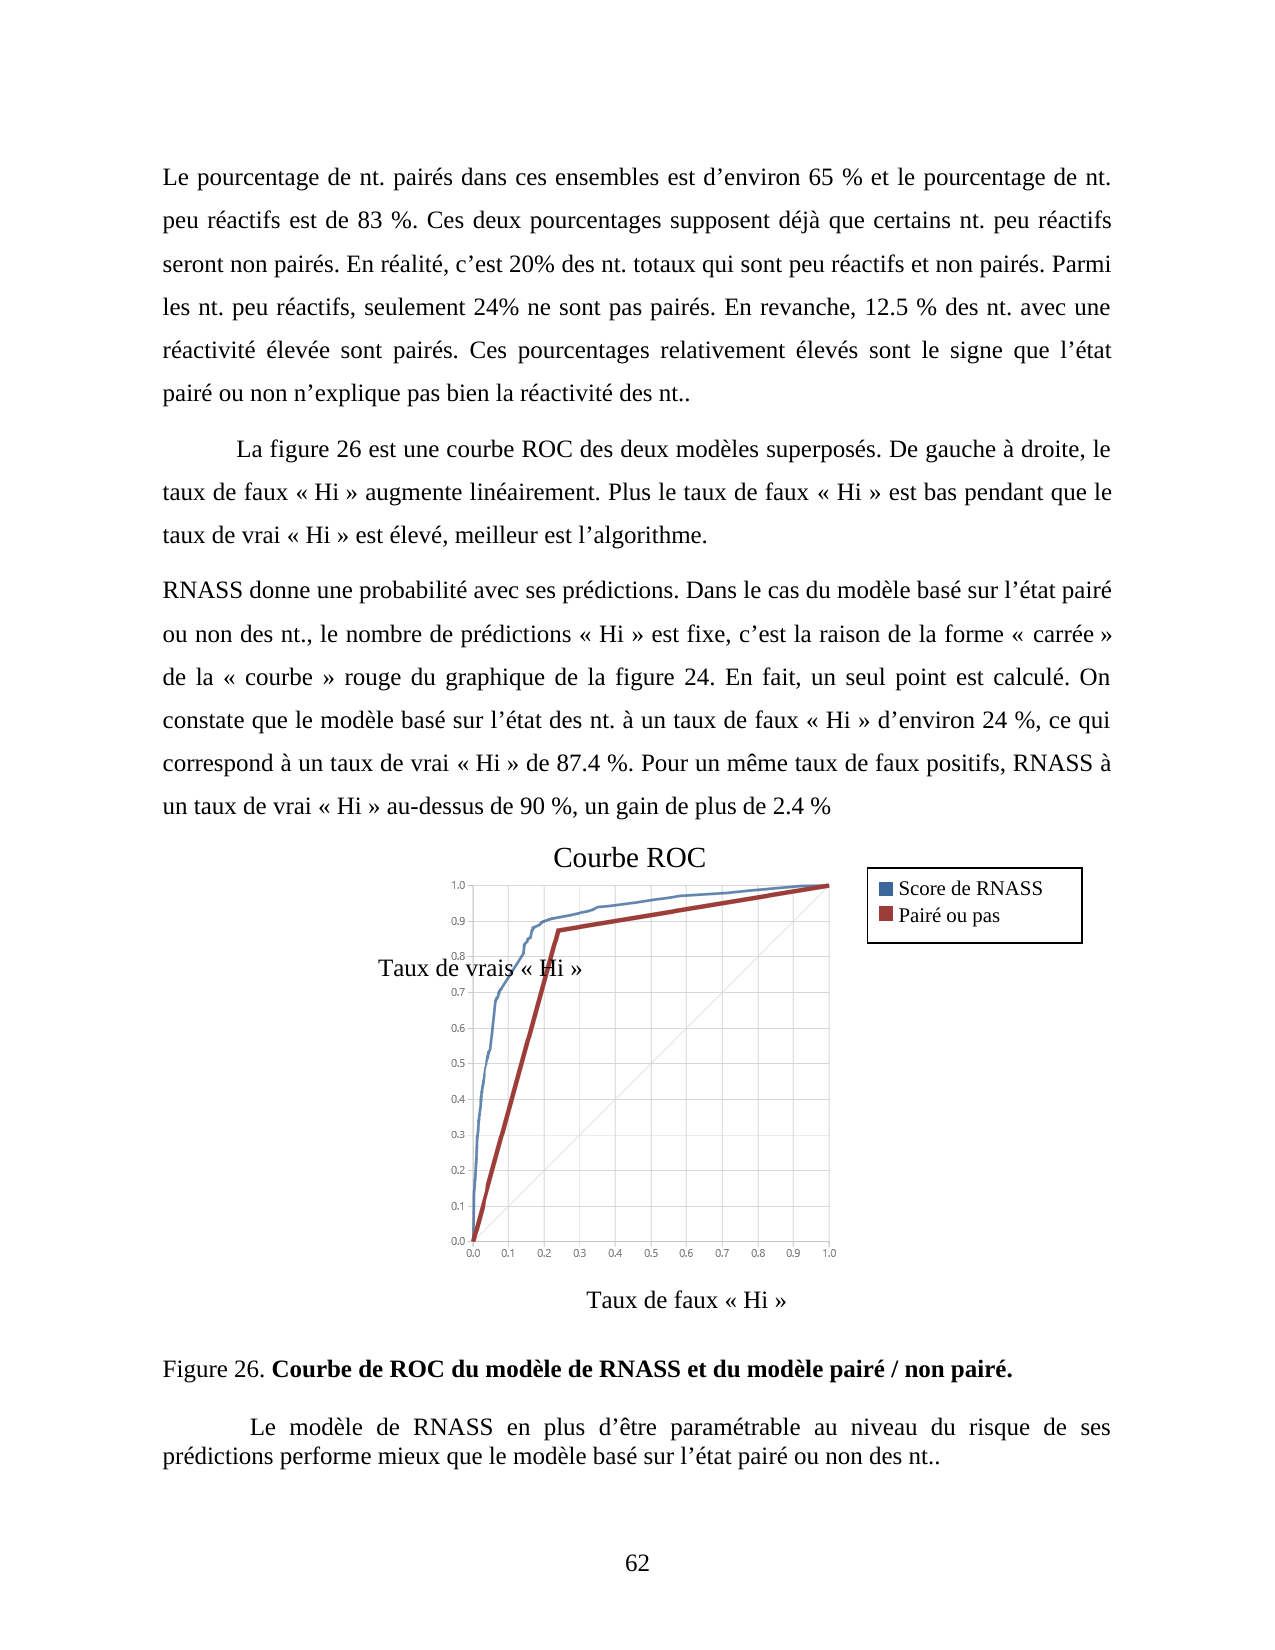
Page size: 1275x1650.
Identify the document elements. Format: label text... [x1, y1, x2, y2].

text Courbe de ROC du modèle de RNASS et du modèle pairé / non pairé. [162, 1354, 1113, 1383]
picture [868, 869, 958, 942]
text RNASS donne une probabilité avec ses prédictions. Dans le cas du modèle basé sur l’état pairé ou non des nt., le nombre de prédictions « Hi » est fixe, c’est la raison de la forme « carrée » de la « courbe » rouge du graphique de la figure 24. En fait, un seul point est calculé. On constate que le modèle basé sur l’état des nt. à un taux de faux « Hi » d’environ 24 %, ce qui correspond à un taux de vrai « Hi » de 87.4 %. Pour un même taux de faux positifs, RNASS à un taux de vrai « Hi » au-dessus de 90 %, un gain de plus de 2.4 % [162, 576, 1113, 820]
text La figure 26 est une courbe ROC des deux modèles superposés. De gauche à droite, le taux de faux « Hi » augmente linéairement. Plus le taux de faux « Hi » est bas pendant que le taux de vrai « Hi » est élevé, meilleur est l’algorithme. [162, 434, 1113, 549]
text Le pourcentage de nt. pairés dans ces ensembles est d’environ 65 % et le pourcentage de nt. peu réactifs est de 83 %. Ces deux pourcentages supposent déjà que certains nt. peu réactifs seront non pairés. En réalité, c’est 20% des nt. totaux qui sont peu réactifs et non pairés. Parmi les nt. peu réactifs, seulement 24% ne sont pas pairés. En revanche, 12.5 % des nt. avec une réactivité élevée sont pairés. Ces pourcentages relativement élevés sont le signe que l’état pairé ou non n’explique pas bien la réactivité des nt.. [162, 162, 1113, 407]
text Le modèle de RNASS en plus d’être paramétrable au niveau du risque de ses prédictions performe mieux que le modèle basé sur l’état pairé ou non des nt.. [162, 1412, 1113, 1470]
picture [391, 846, 958, 1328]
